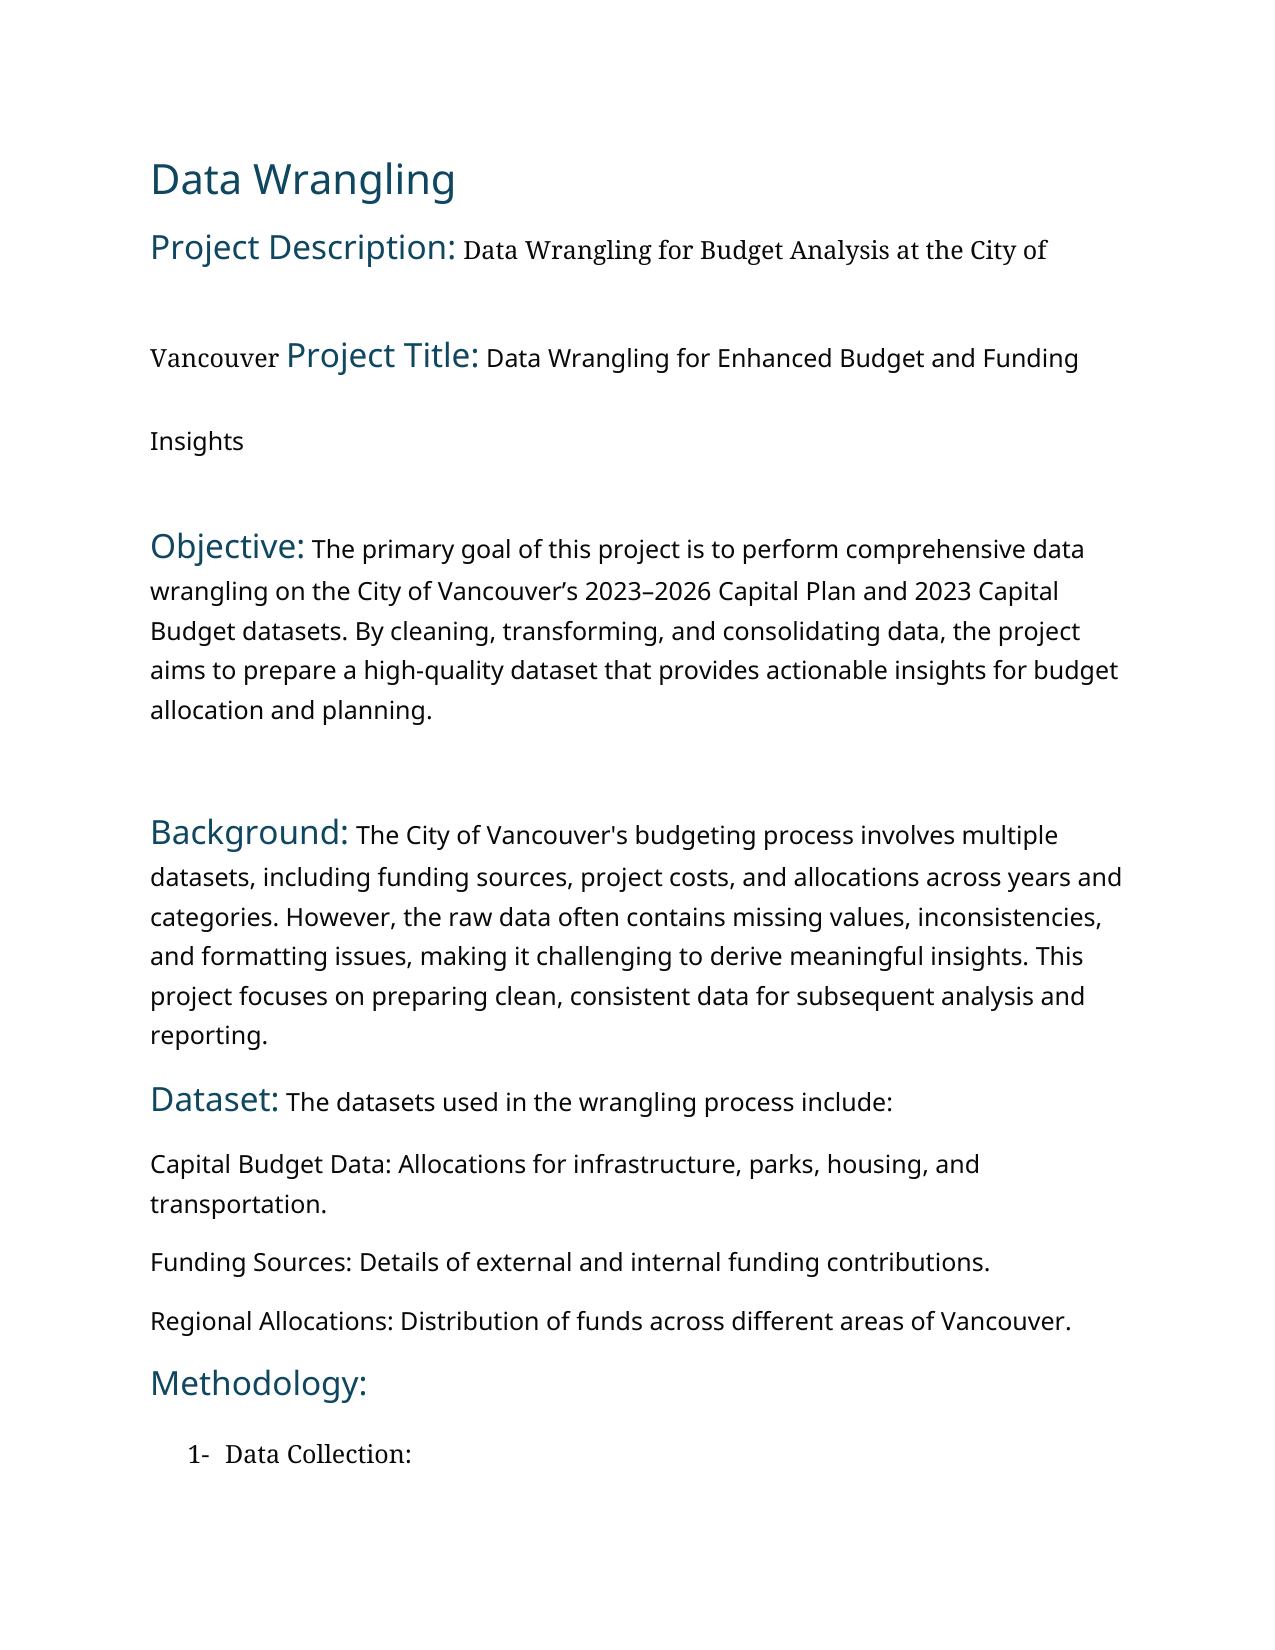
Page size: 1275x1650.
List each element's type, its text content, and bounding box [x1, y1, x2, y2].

subtitle Data Wrangling [150, 150, 1125, 207]
subtitle Project Description: Data Wrangling for Budget Analysis at the City of Vancouver Project Title: Data Wrangling for Enhanced Budget and Funding Insights [150, 224, 1125, 458]
text Capital Budget Data: Allocations for infrastructure, parks, housing, and transportation. [150, 1147, 1125, 1221]
text Background: The City of Vancouver's budgeting process involves multiple datasets, including funding sources, project costs, and allocations across years and categories. However, the raw data often contains missing values, inconsistencies, and formatting issues, making it challenging to derive meaningful insights. This project focuses on preparing clean, consistent data for subsequent analysis and reporting. [150, 809, 1125, 1052]
text Dataset: The datasets used in the wrangling process include: [150, 1076, 1125, 1121]
list Data Collection: [187, 1437, 1125, 1471]
text Regional Allocations: Distribution of funds across different areas of Vancouver. [150, 1303, 1125, 1337]
text Objective: The primary goal of this project is to perform comprehensive data wrangling on the City of Vancouver’s 2023–2026 Capital Plan and 2023 Capital Budget datasets. By cleaning, transforming, and consolidating data, the project aims to prepare a high-quality dataset that provides actionable insights for budget allocation and planning. [150, 523, 1125, 726]
text Funding Sources: Details of external and internal funding contributions. [150, 1245, 1125, 1279]
subtitle Methodology: [150, 1359, 1125, 1405]
